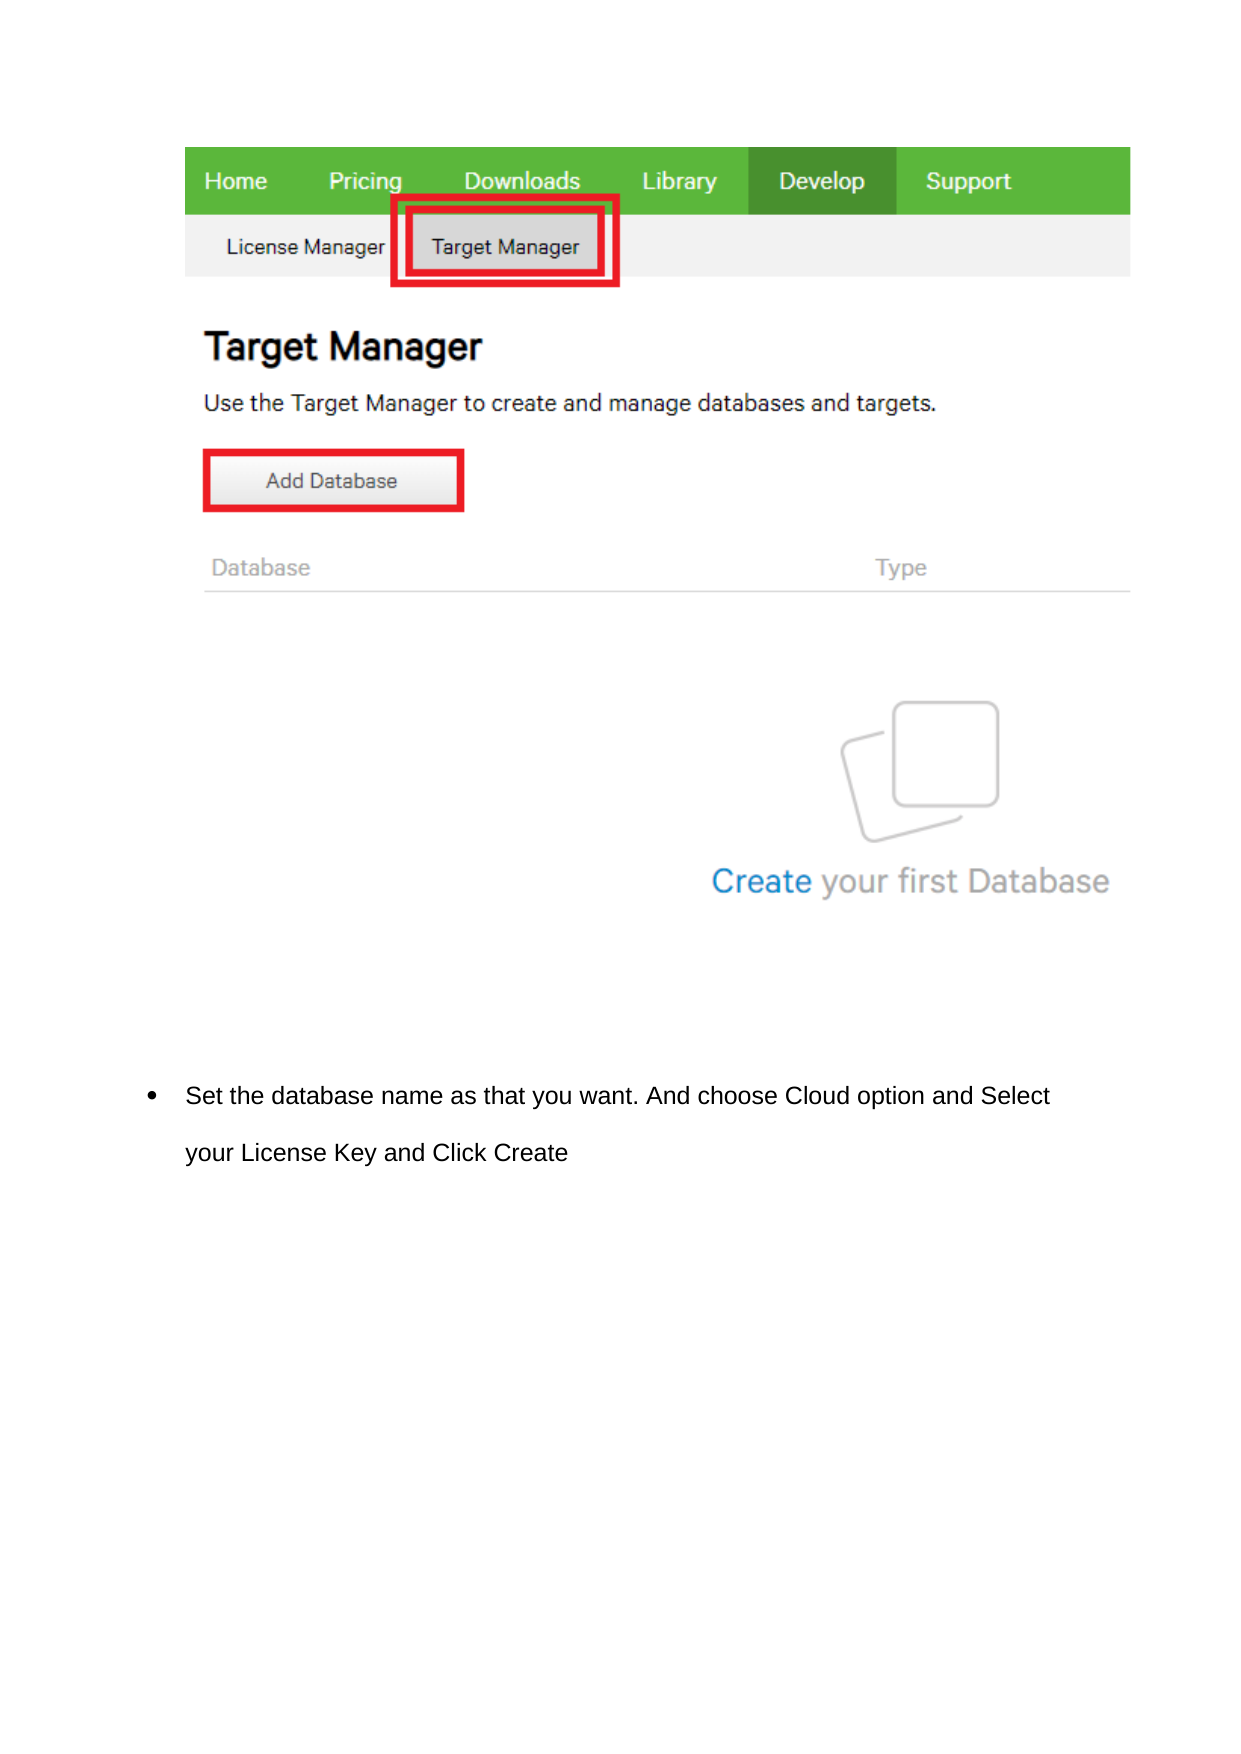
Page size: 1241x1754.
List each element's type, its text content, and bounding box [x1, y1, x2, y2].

list Set the database name as that you want. And choose Cloud option and Select your License Key and Click Create [148, 1081, 1093, 1167]
picture [185, 147, 1131, 917]
